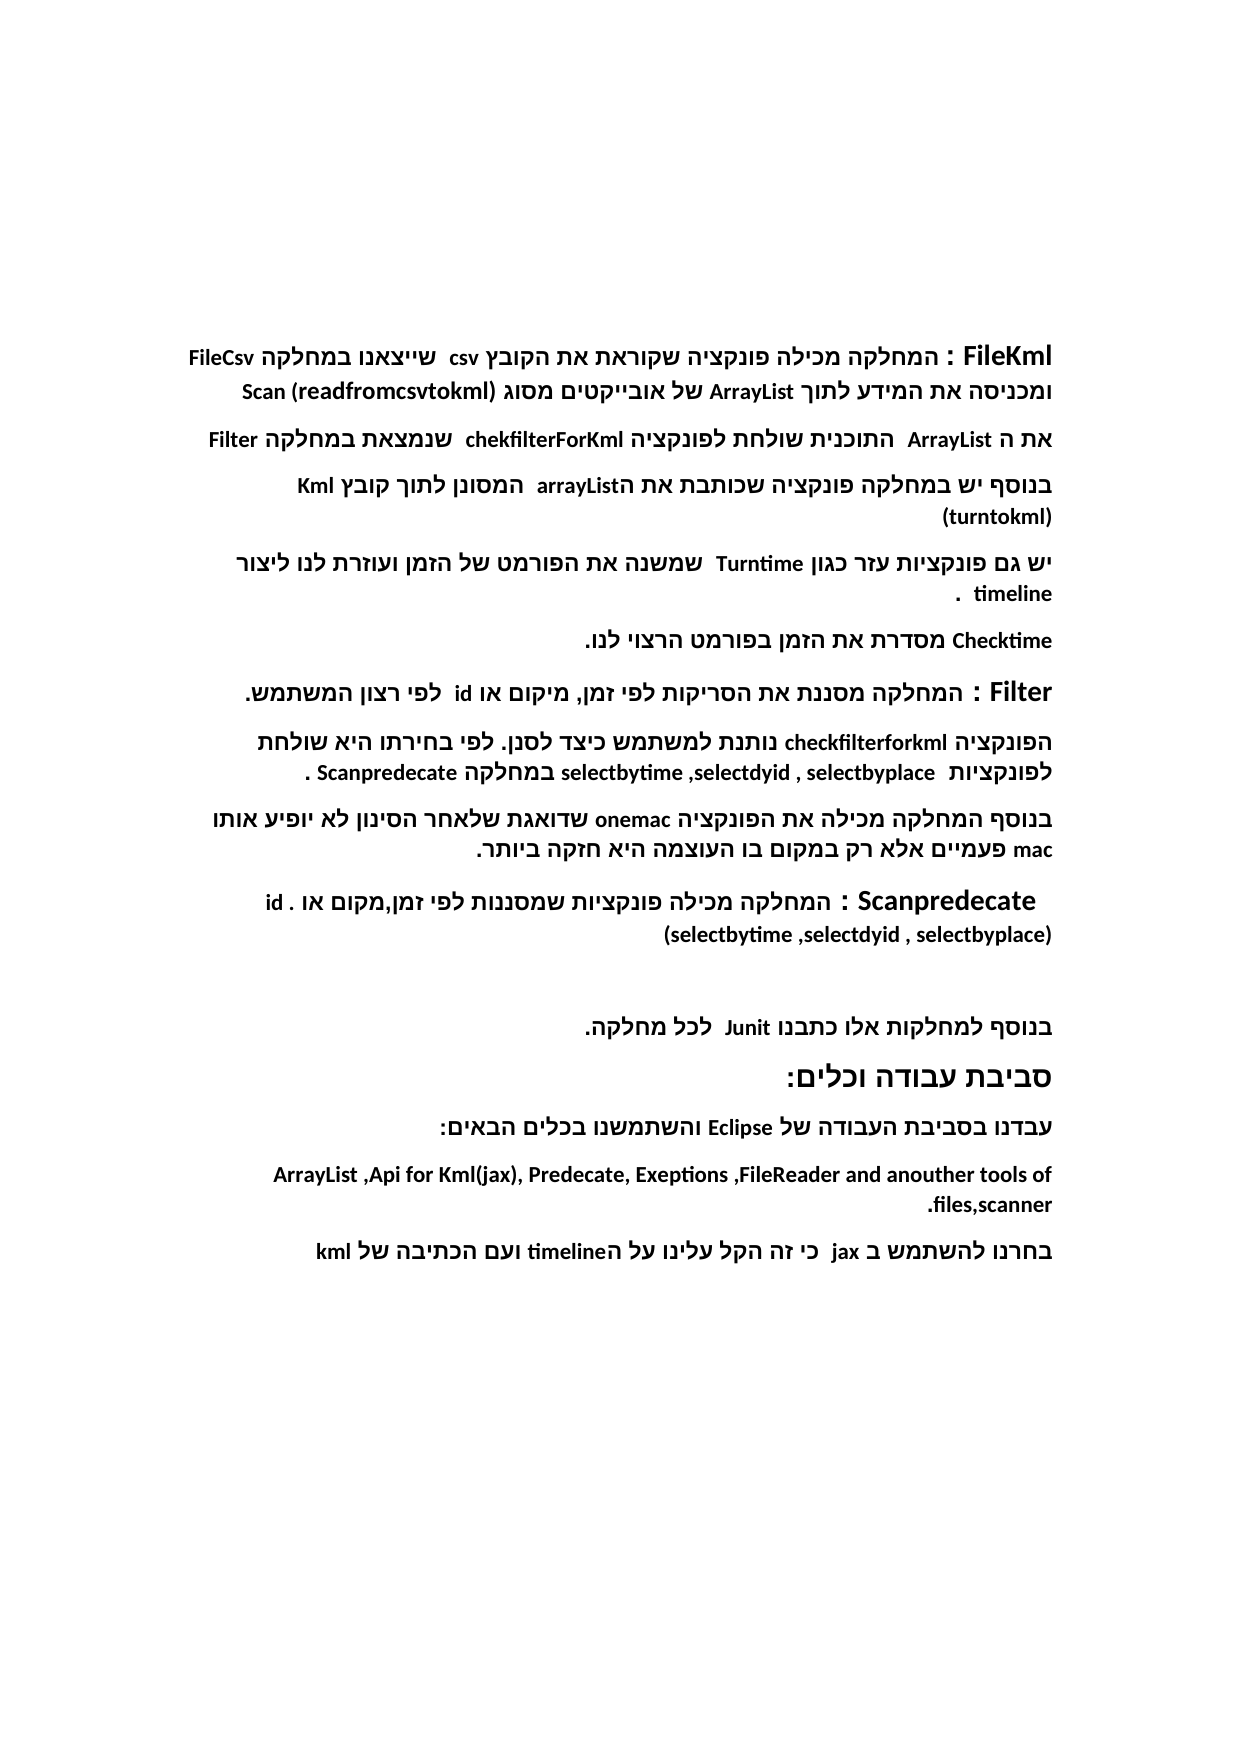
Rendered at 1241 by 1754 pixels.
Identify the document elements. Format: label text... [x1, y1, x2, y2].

text סביבת עבודה וכלים: [187, 1060, 1053, 1094]
text בנוסף יש במחלקה פונקציה שכותבת את הarrayList המסונן לתוך קובץ Kml (turntokml) [187, 472, 1053, 530]
text בנוסף למחלקות אלו כתבנו Junit לכל מחלקה. [187, 1013, 1053, 1041]
text Filter : המחלקה מסננת את הסריקות לפי זמן, מיקום או id לפי רצון המשתמש. [187, 673, 1053, 708]
text יש גם פונקציות עזר כגון Turntime שמשנה את הפורמט של הזמן ועוזרת לנו ליצור timeline . [187, 549, 1053, 607]
text Checktime מסדרת את הזמן בפורמט הרצוי לנו. [187, 626, 1053, 654]
text בנוסף המחלקה מכילה את הפונקציה onemac שדואגת שלאחר הסינון לא יופיע אותו mac פעמיים אלא רק במקום בו העוצמה היא חזקה ביותר. [187, 805, 1053, 863]
text FileKml : המחלקה מכילה פונקציה שקוראת את הקובץ csv שייצאנו במחלקה FileCsv ומכניסה את המידע לתוך ArrayList של אובייקטים מסוג Scan (readfromcsvtokml) [187, 337, 1053, 406]
text עבדנו בסביבת העבודה של Eclipse והשתמשנו בכלים הבאים: [187, 1113, 1053, 1141]
text ArrayList ,Api for Kml(jax), Predecate, Exeptions ,FileReader and anouther tools of files,scanner. [187, 1160, 1053, 1218]
text Scanpredecate : המחלקה מכילה פונקציות שמסננות לפי זמן,מקום או id . (selectbytime ,selectdyid , selectbyplace) [187, 882, 1053, 948]
text הפונקציה checkfilterforkml נותנת למשתמש כיצד לסנן. לפי בחירתו היא שולחת לפונקציות selectbytime ,selectdyid , selectbyplace במחלקה Scanpredecate . [187, 728, 1053, 786]
text את ה ArrayList התוכנית שולחת לפונקציה chekfilterForKml שנמצאת במחלקה Filter [187, 425, 1053, 453]
text בחרנו להשתמש ב jax כי זה הקל עלינו על הtimeline ועם הכתיבה של kml [187, 1237, 1053, 1265]
